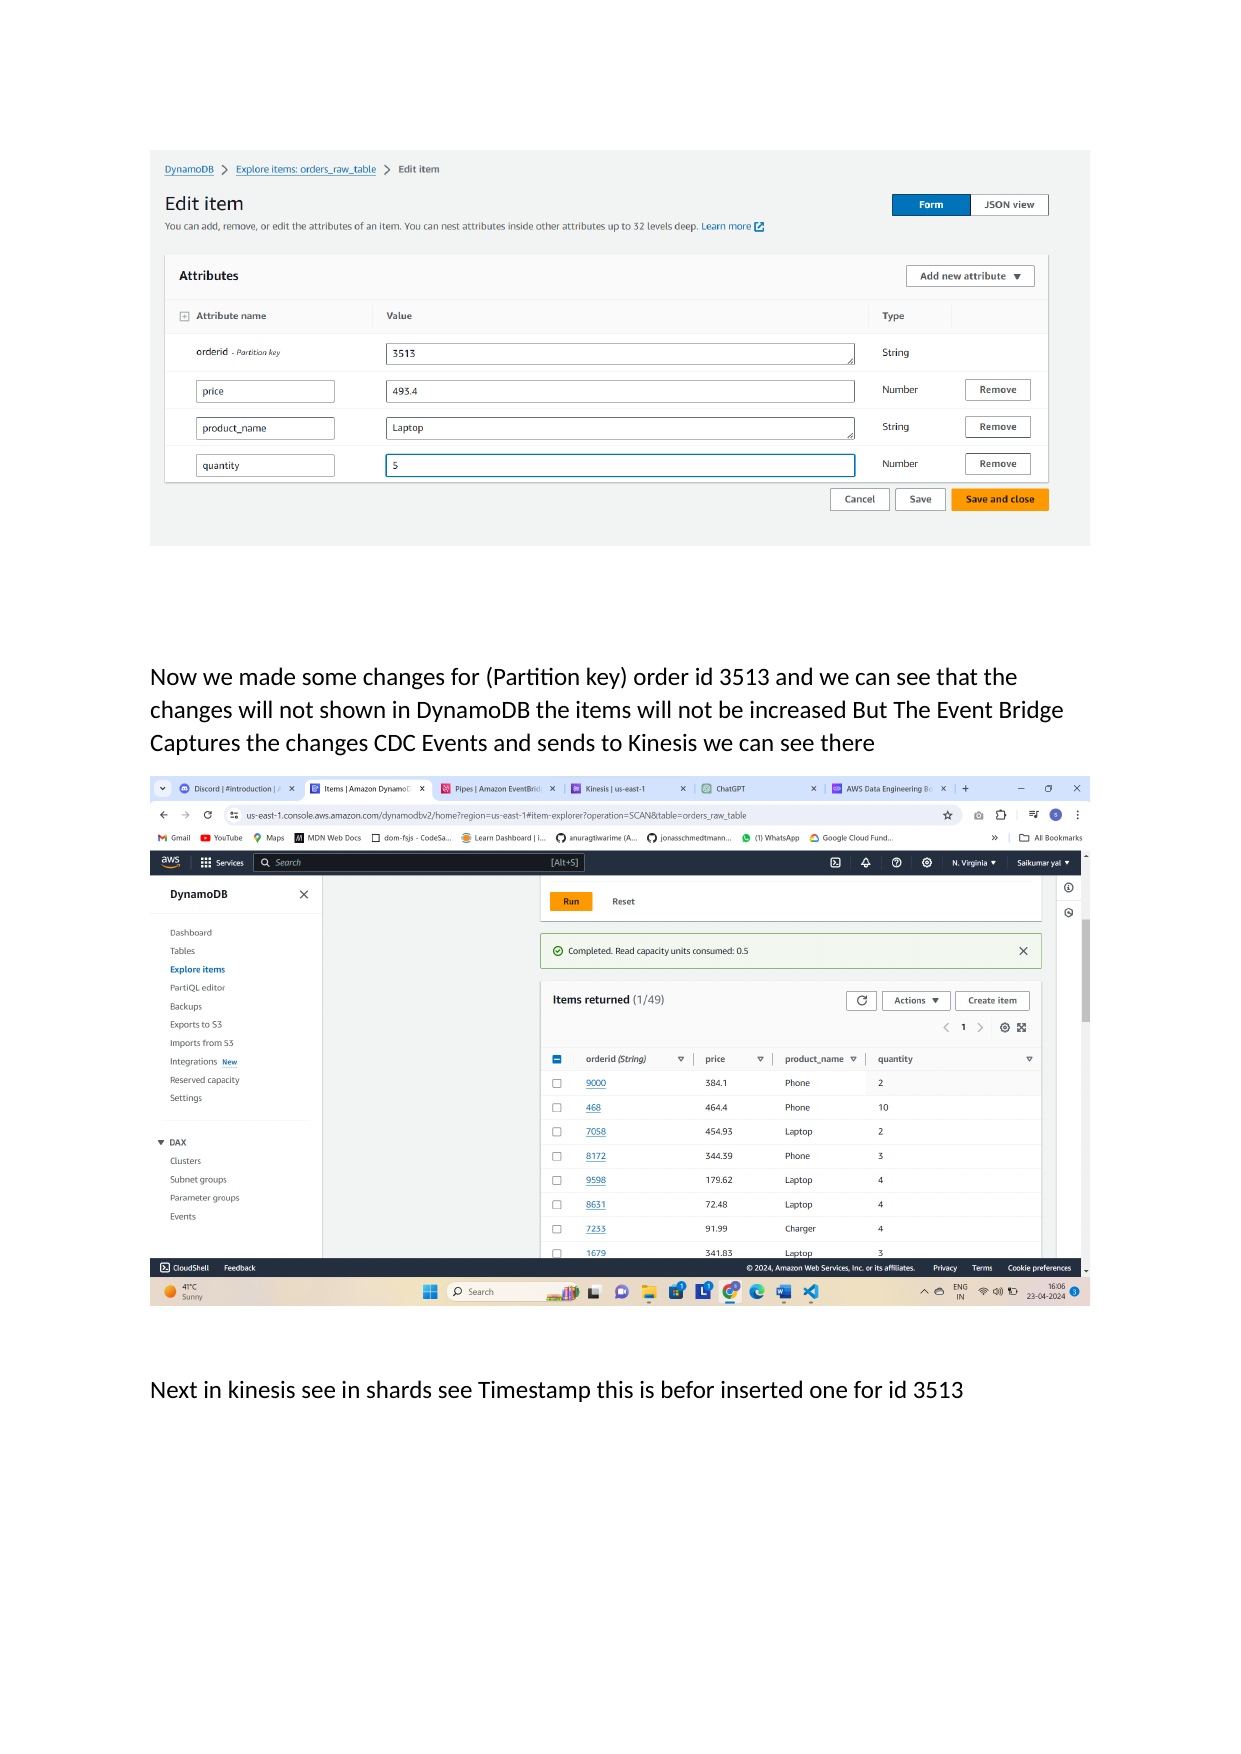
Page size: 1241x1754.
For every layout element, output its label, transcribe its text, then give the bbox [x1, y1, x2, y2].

picture [150, 776, 1091, 1306]
picture [150, 150, 1091, 546]
text Next in kinesis see in shards see Timestamp this is befor inserted one for id 3513 [150, 1374, 1090, 1404]
text Now we made some changes for (Partition key) order id 3513 and we can see that the changes will not shown in DynamoDB the items will not be increased But The Event Bridge Captures the changes CDC Events and sends to Kinesis we can see there [150, 661, 1090, 757]
